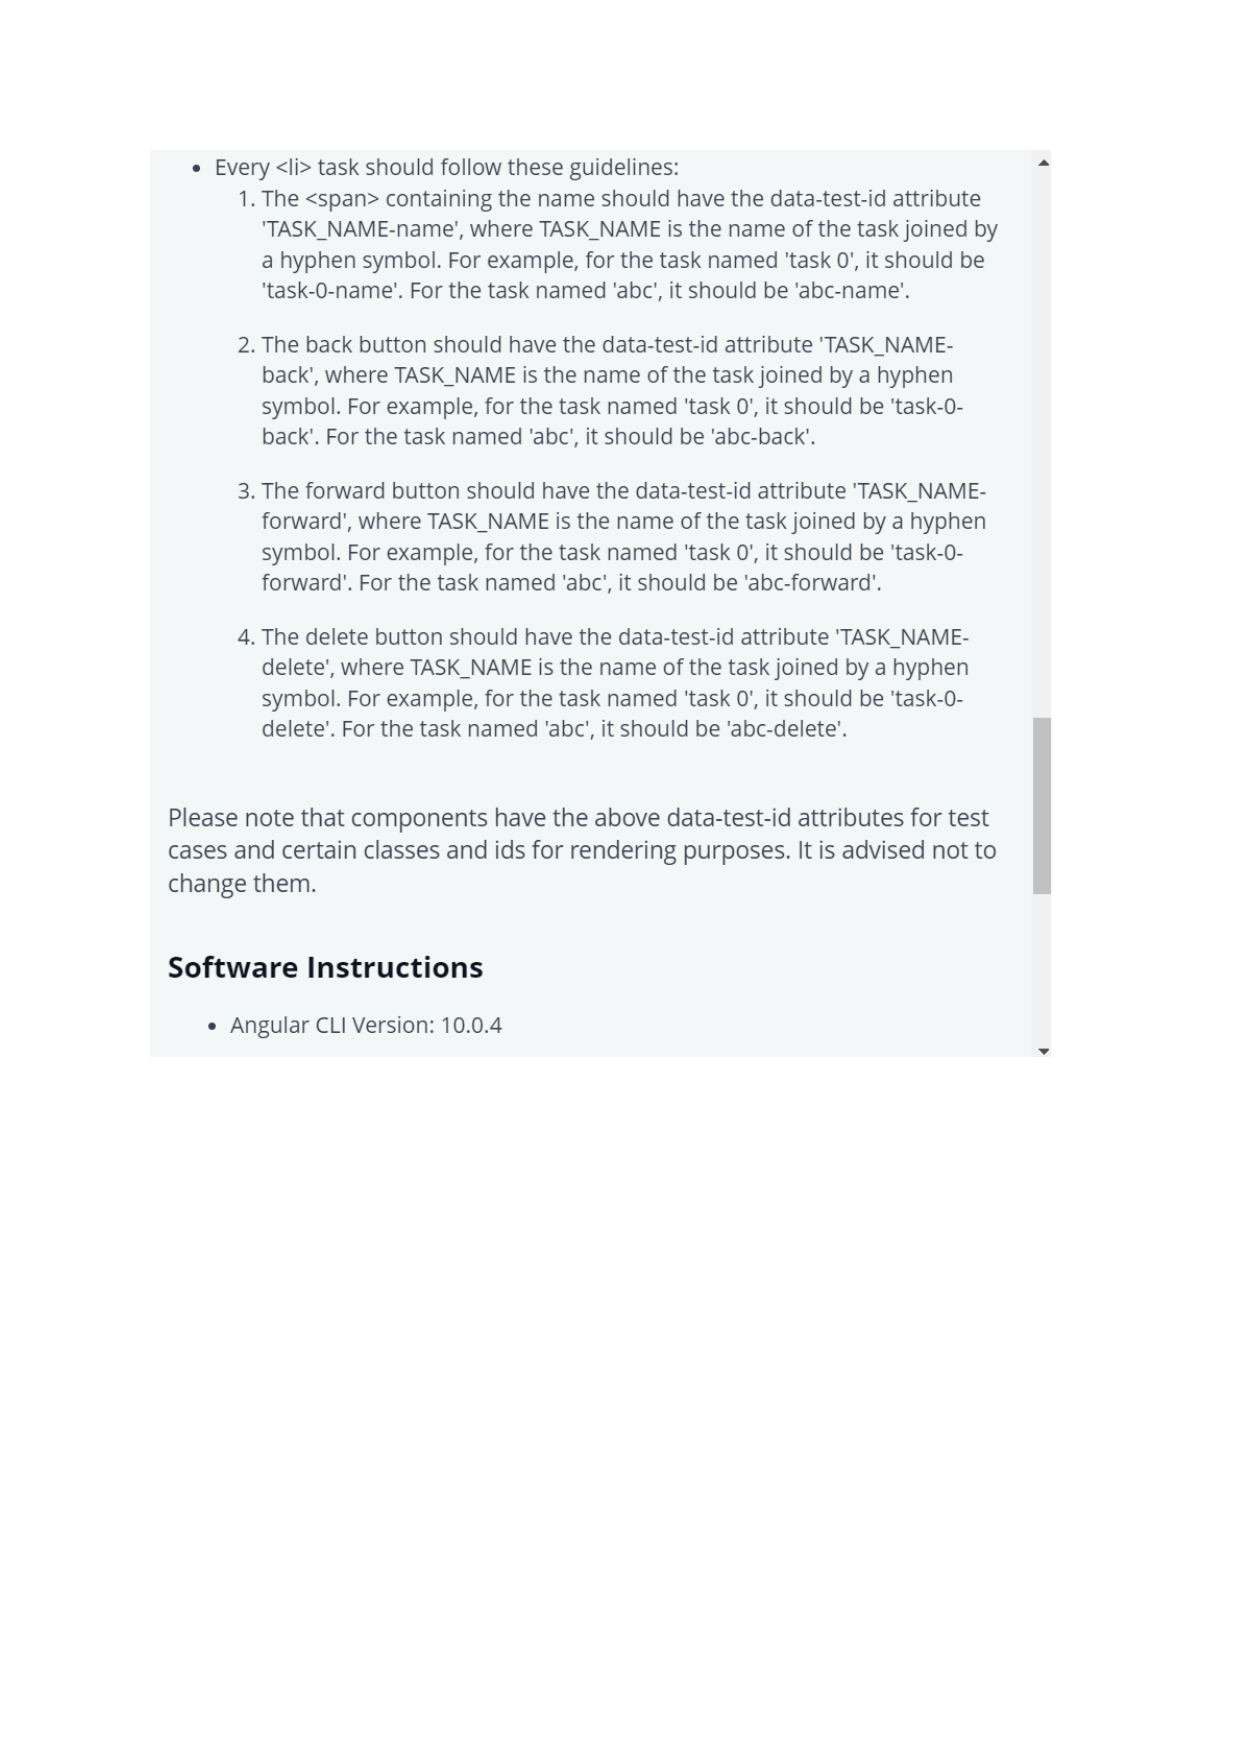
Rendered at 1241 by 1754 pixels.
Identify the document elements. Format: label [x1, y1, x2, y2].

picture [150, 150, 1052, 1057]
